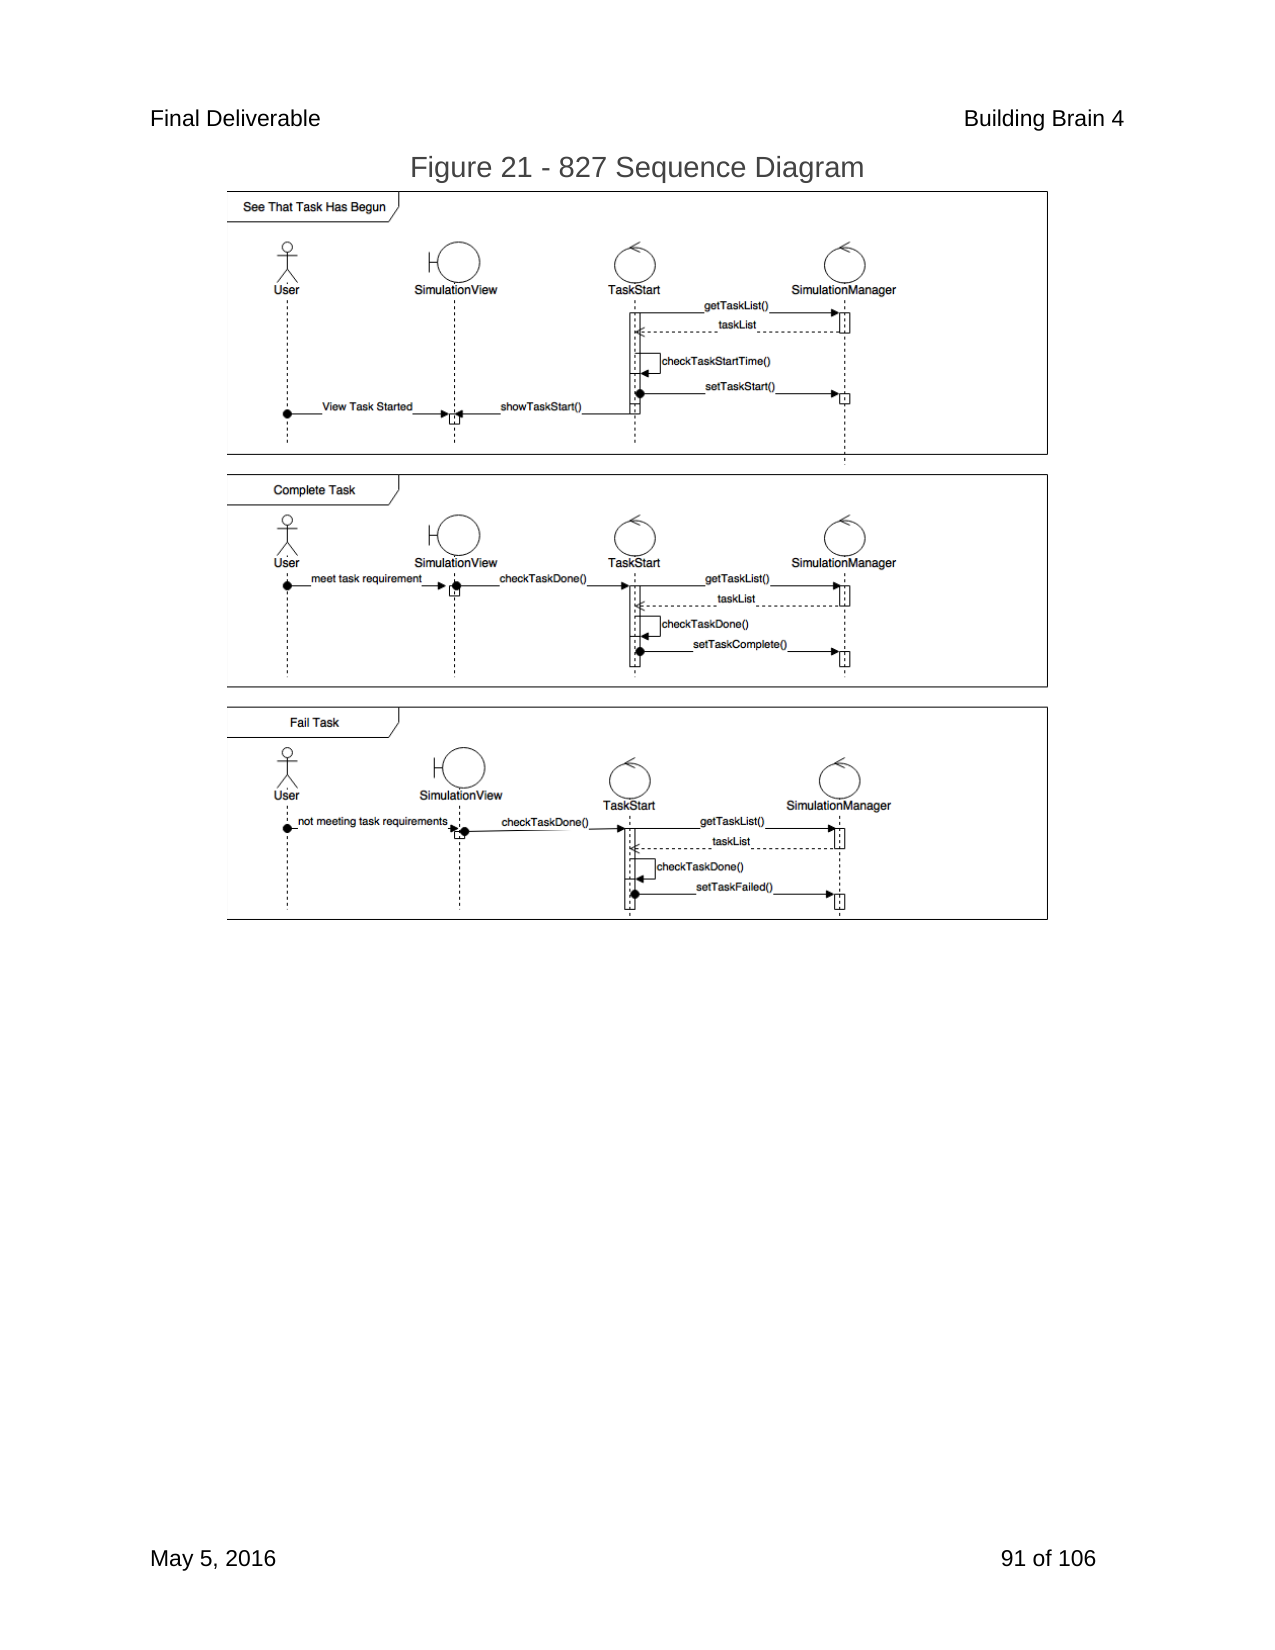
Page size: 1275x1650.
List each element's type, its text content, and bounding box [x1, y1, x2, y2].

picture [227, 191, 1049, 921]
subtitle Figure 21 - 827 Sequence Diagram [150, 150, 1125, 183]
